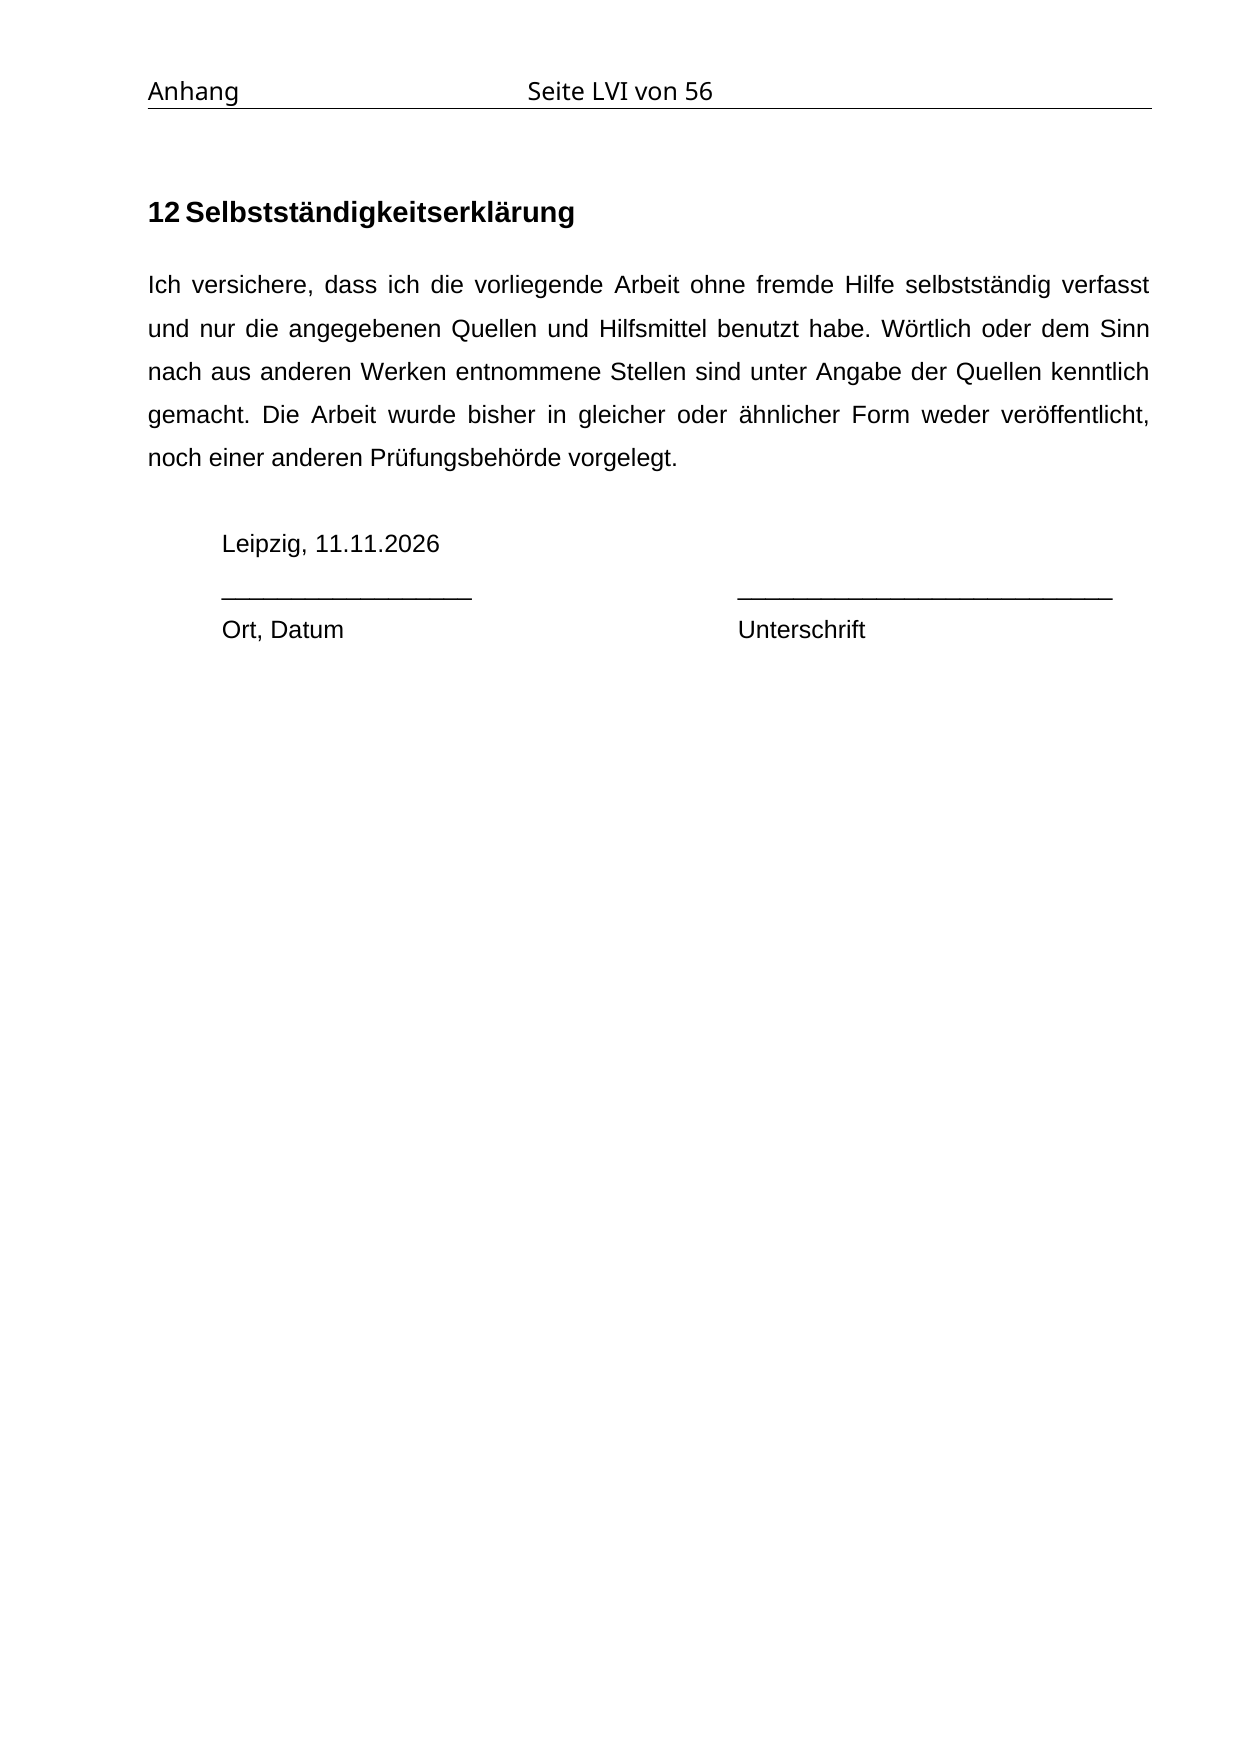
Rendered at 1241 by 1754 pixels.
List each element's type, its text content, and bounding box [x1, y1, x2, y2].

text __________________ ___________________________ [148, 572, 1152, 601]
subtitle Selbstständigkeitserklärung [148, 195, 1152, 229]
text Ort, Datum Unterschrift [148, 615, 1152, 644]
text Ich versichere, dass ich die vorliegende Arbeit ohne fremde Hilfe selbstständig verfasst und nur die angegebenen Quellen und Hilfsmittel benutzt habe. Wörtlich oder dem Sinn nach aus anderen Werken entnommene Stellen sind unter Angabe der Quellen kenntlich gemacht. Die Arbeit wurde bisher in gleicher oder ähnlicher Form weder veröffentlicht, noch einer anderen Prüfungsbehörde vorgelegt. [148, 270, 1152, 472]
text Leipzig, 02.07.2018 [148, 529, 1152, 558]
